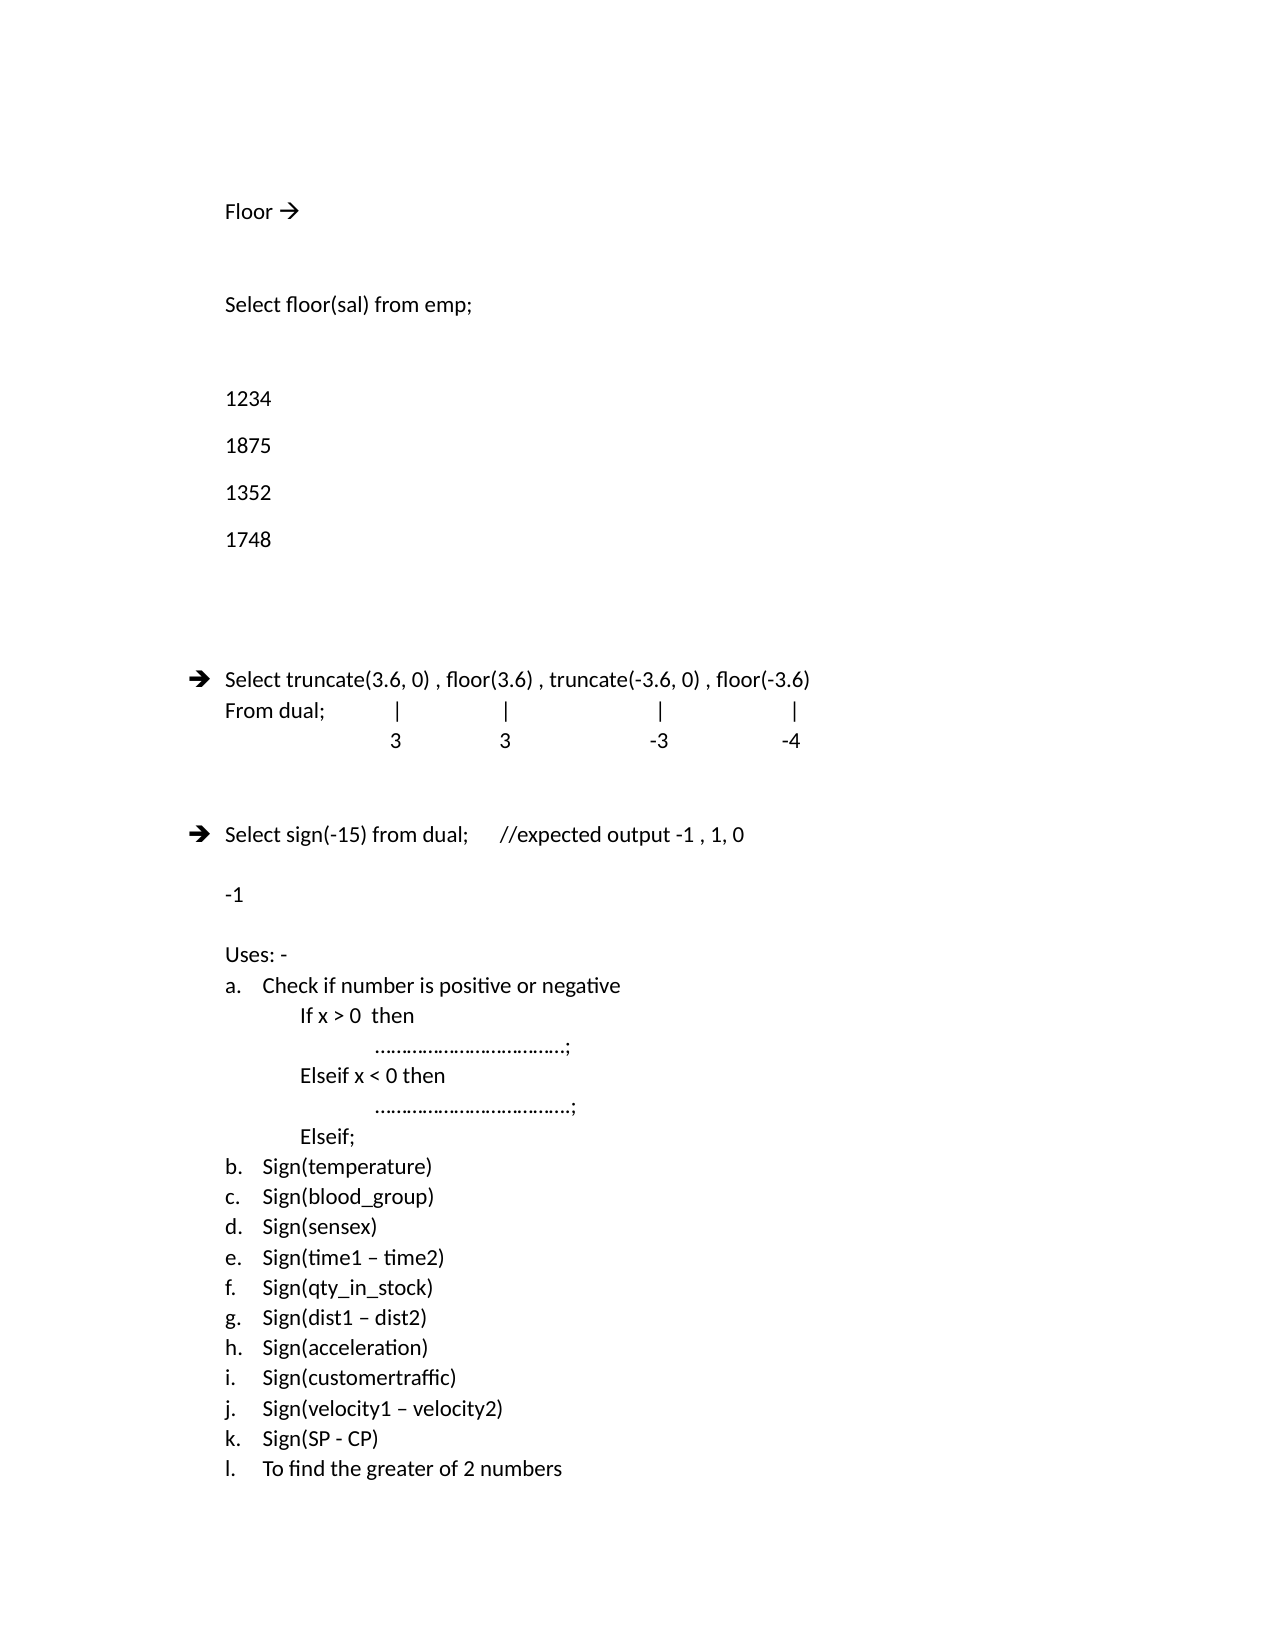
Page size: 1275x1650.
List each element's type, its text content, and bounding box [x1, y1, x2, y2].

list If x > 0 then [300, 1001, 1125, 1029]
list Sign(time1 – time2) [225, 1243, 1125, 1271]
text Floor [225, 197, 1125, 225]
text 1234 [225, 384, 1125, 412]
text Select floor(sal) from emp; [225, 291, 1125, 319]
list Sign(temperature) [225, 1152, 1125, 1180]
list Elseif; [300, 1122, 1125, 1150]
text 1748 [225, 525, 1125, 553]
text 1875 [225, 431, 1125, 459]
list To find the greater of 2 numbers [225, 1454, 1125, 1482]
list Check if number is positive or negative [225, 971, 1125, 999]
list Select truncate(3.6, 0) , floor(3.6) , truncate(-3.6, 0) , floor(-3.6) [187, 666, 1125, 694]
text 1352 [225, 478, 1125, 506]
list 3 3 -3 -4 [225, 726, 1125, 754]
list ……………………………….; [300, 1092, 1125, 1120]
list Sign(blood_group) [225, 1182, 1125, 1210]
list Elseif x < 0 then [300, 1061, 1125, 1089]
list -1 [225, 880, 1125, 908]
list Uses: - [225, 941, 1125, 969]
list Sign(SP - CP) [225, 1424, 1125, 1452]
list ………………………………; [300, 1031, 1125, 1059]
list Sign(dist1 – dist2) [225, 1303, 1125, 1331]
list Sign(acceleration) [225, 1333, 1125, 1361]
list Sign(customertraffic) [225, 1363, 1125, 1392]
list Sign(qty_in_stock) [225, 1273, 1125, 1301]
list Select sign(-15) from dual; //expected output -1 , 1, 0 [187, 820, 1125, 848]
list Sign(sensex) [225, 1212, 1125, 1241]
list Sign(velocity1 – velocity2) [225, 1394, 1125, 1422]
list From dual; | | | | [225, 696, 1125, 724]
